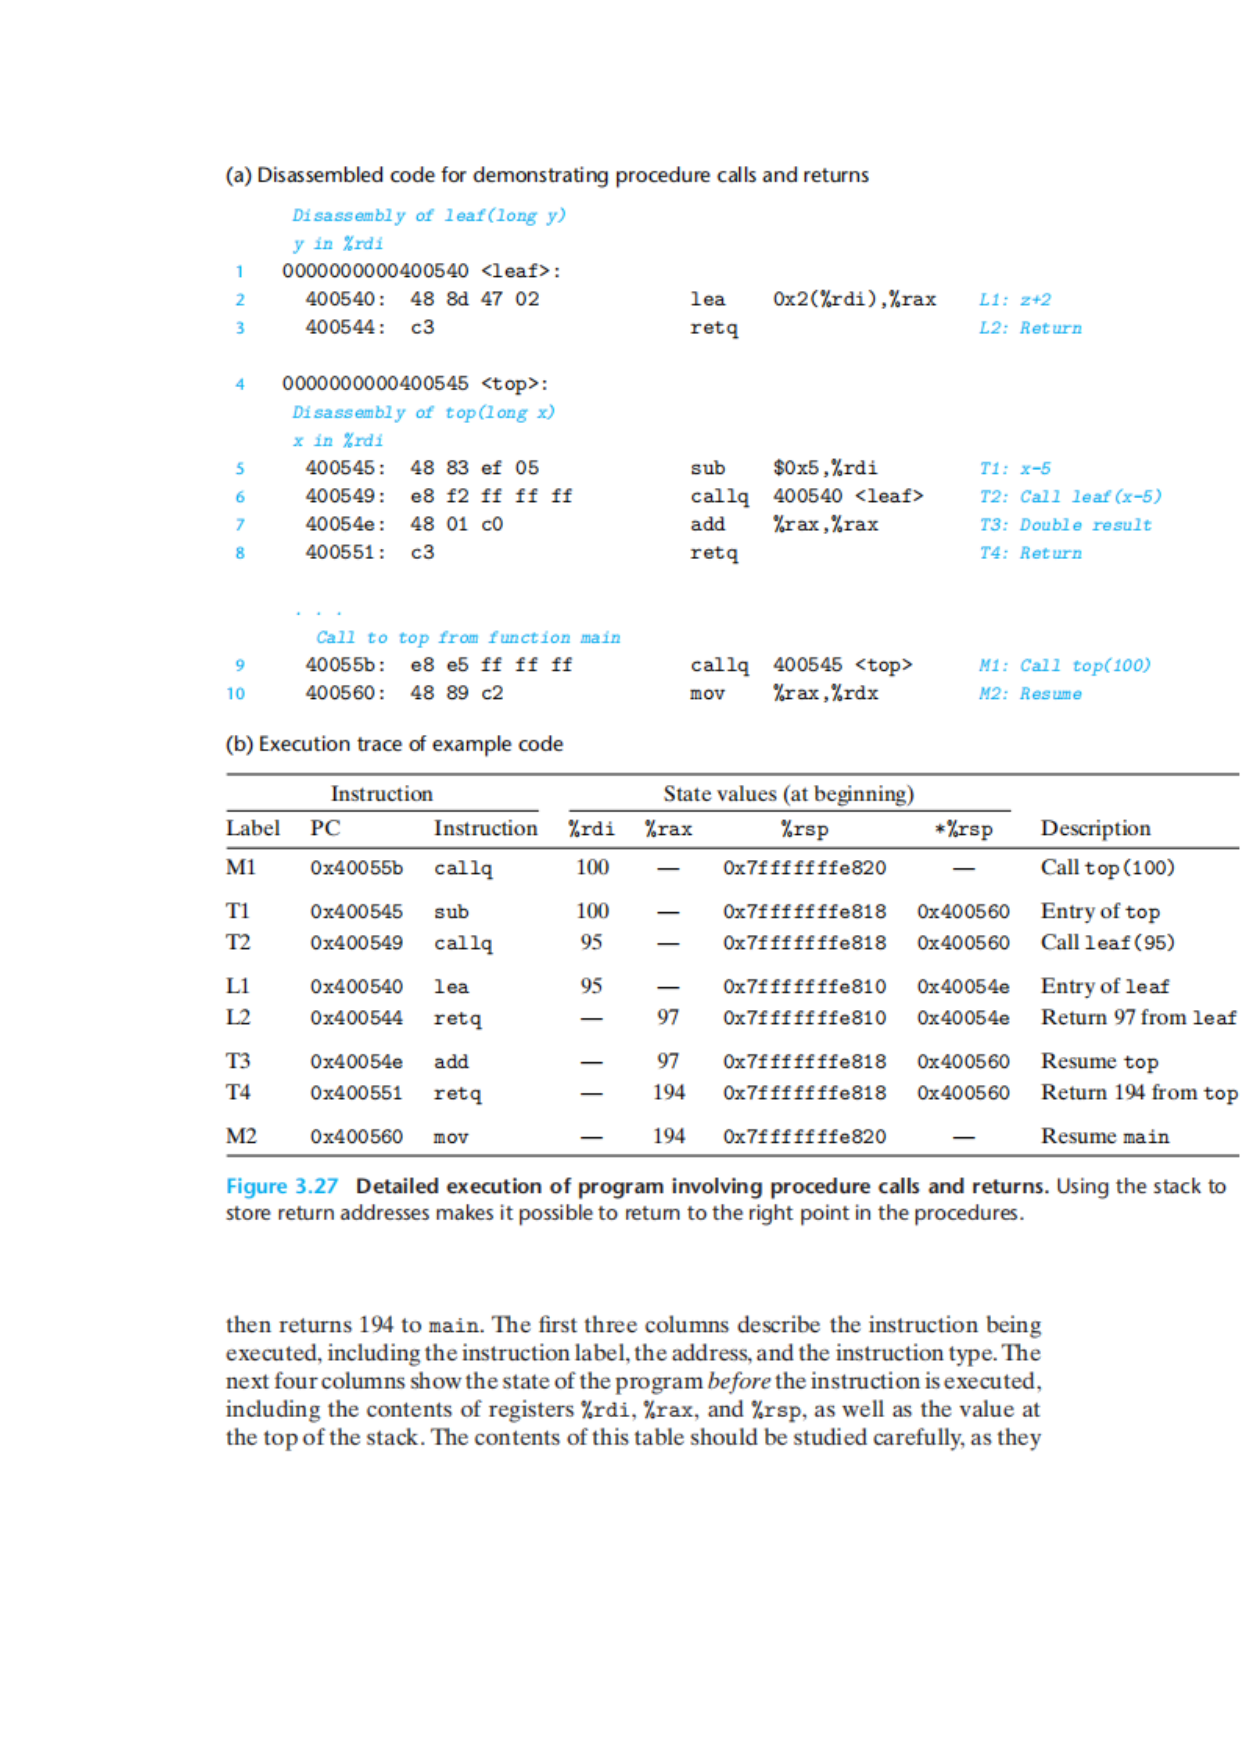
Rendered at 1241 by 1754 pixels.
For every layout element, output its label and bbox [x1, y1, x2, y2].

picture [187, 151, 1241, 1467]
